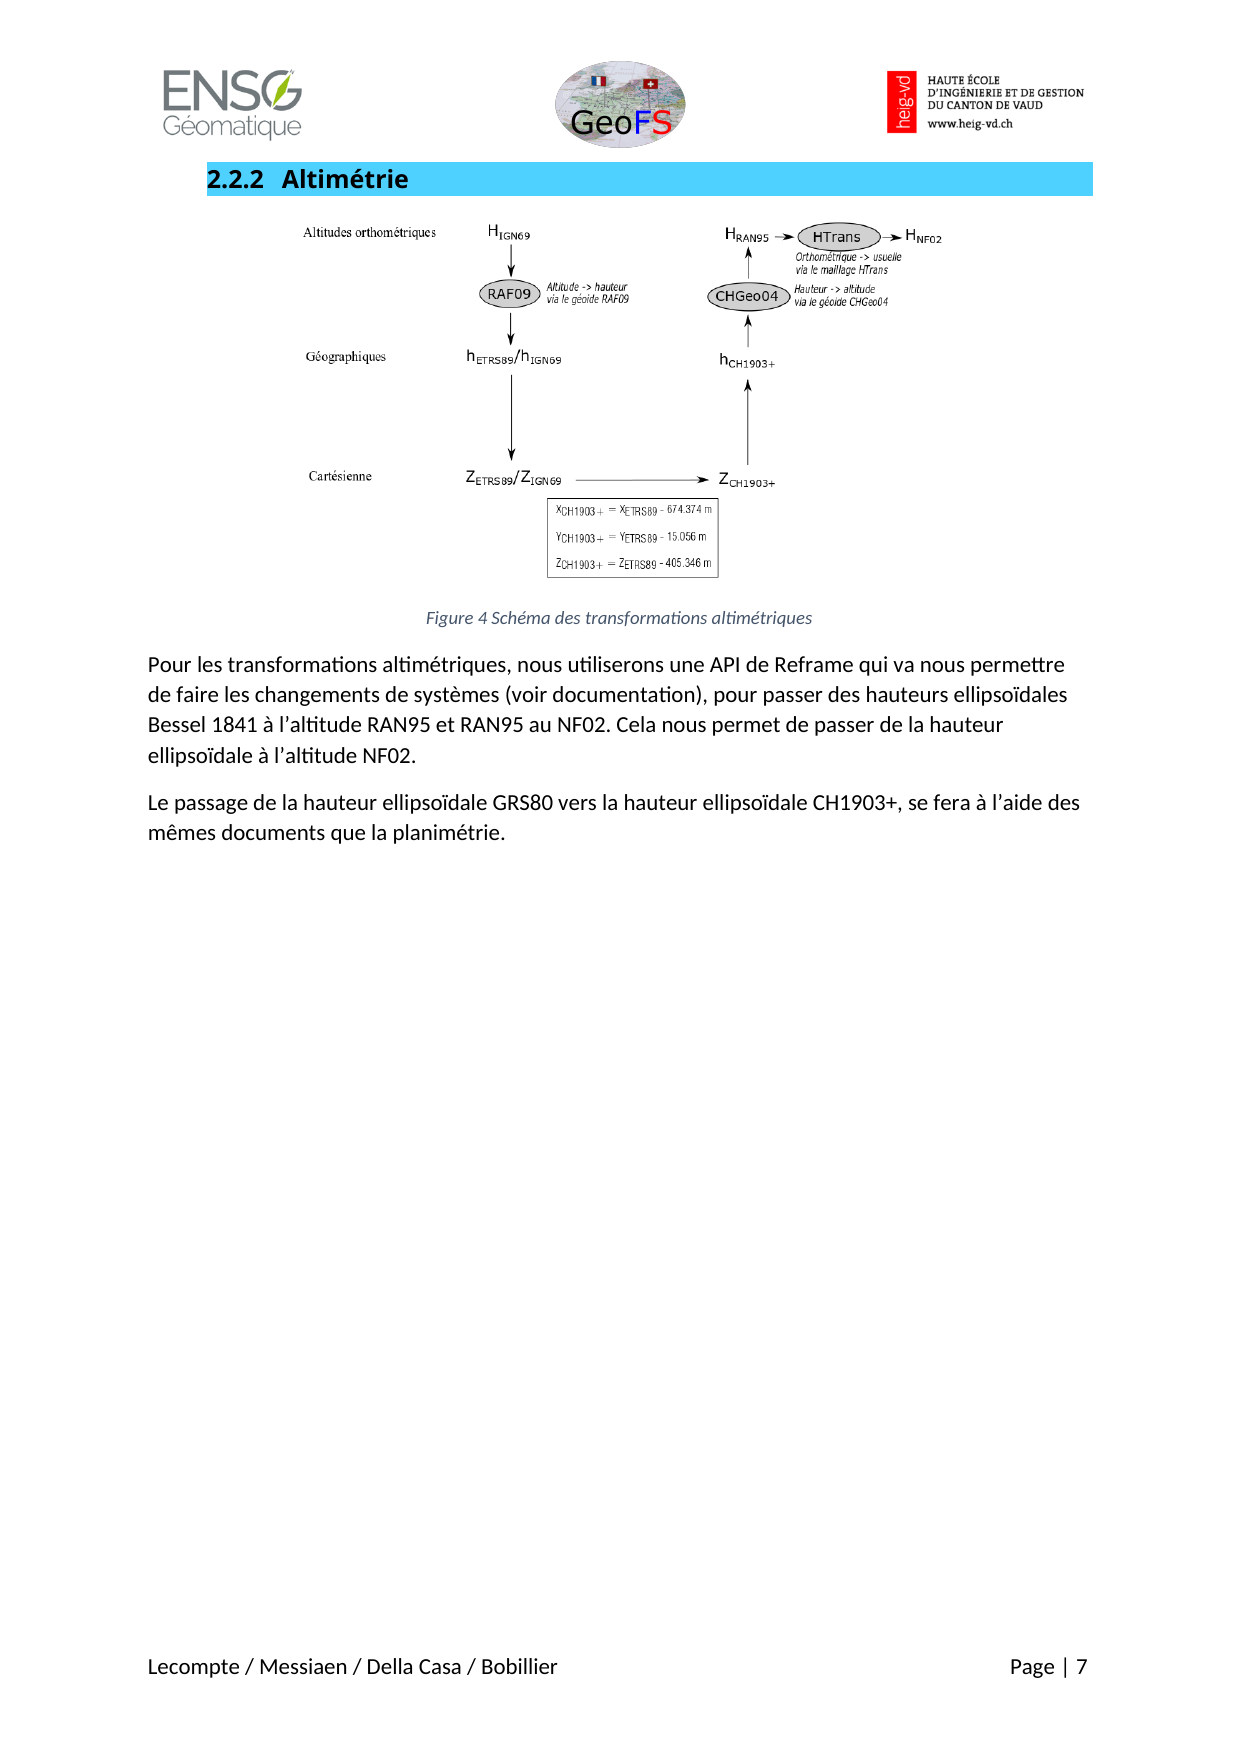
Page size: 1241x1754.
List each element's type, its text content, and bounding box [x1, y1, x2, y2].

text Le passage de la hauteur ellipsoïdale GRS80 vers la hauteur ellipsoïdale CH1903+, se fera à l’aide des mêmes documents que la planimétrie. [148, 788, 1093, 846]
text Figure 4 Schéma des transformations altimétriques [148, 606, 1093, 629]
subtitle Altimétrie [207, 162, 1093, 196]
text Pour les transformations altimétriques, nous utiliserons une API de Reframe qui va nous permettre de faire les changements de systèmes (voir documentation), pour passer des hauteurs ellipsoïdales Bessel 1841 à l’altitude RAN95 et RAN95 au NF02. Cela nous permet de passer de la hauteur ellipsoïdale à l’altitude NF02. [148, 650, 1093, 769]
picture [147, 59, 318, 148]
picture [289, 207, 952, 588]
picture [877, 59, 1093, 148]
picture [551, 59, 689, 148]
